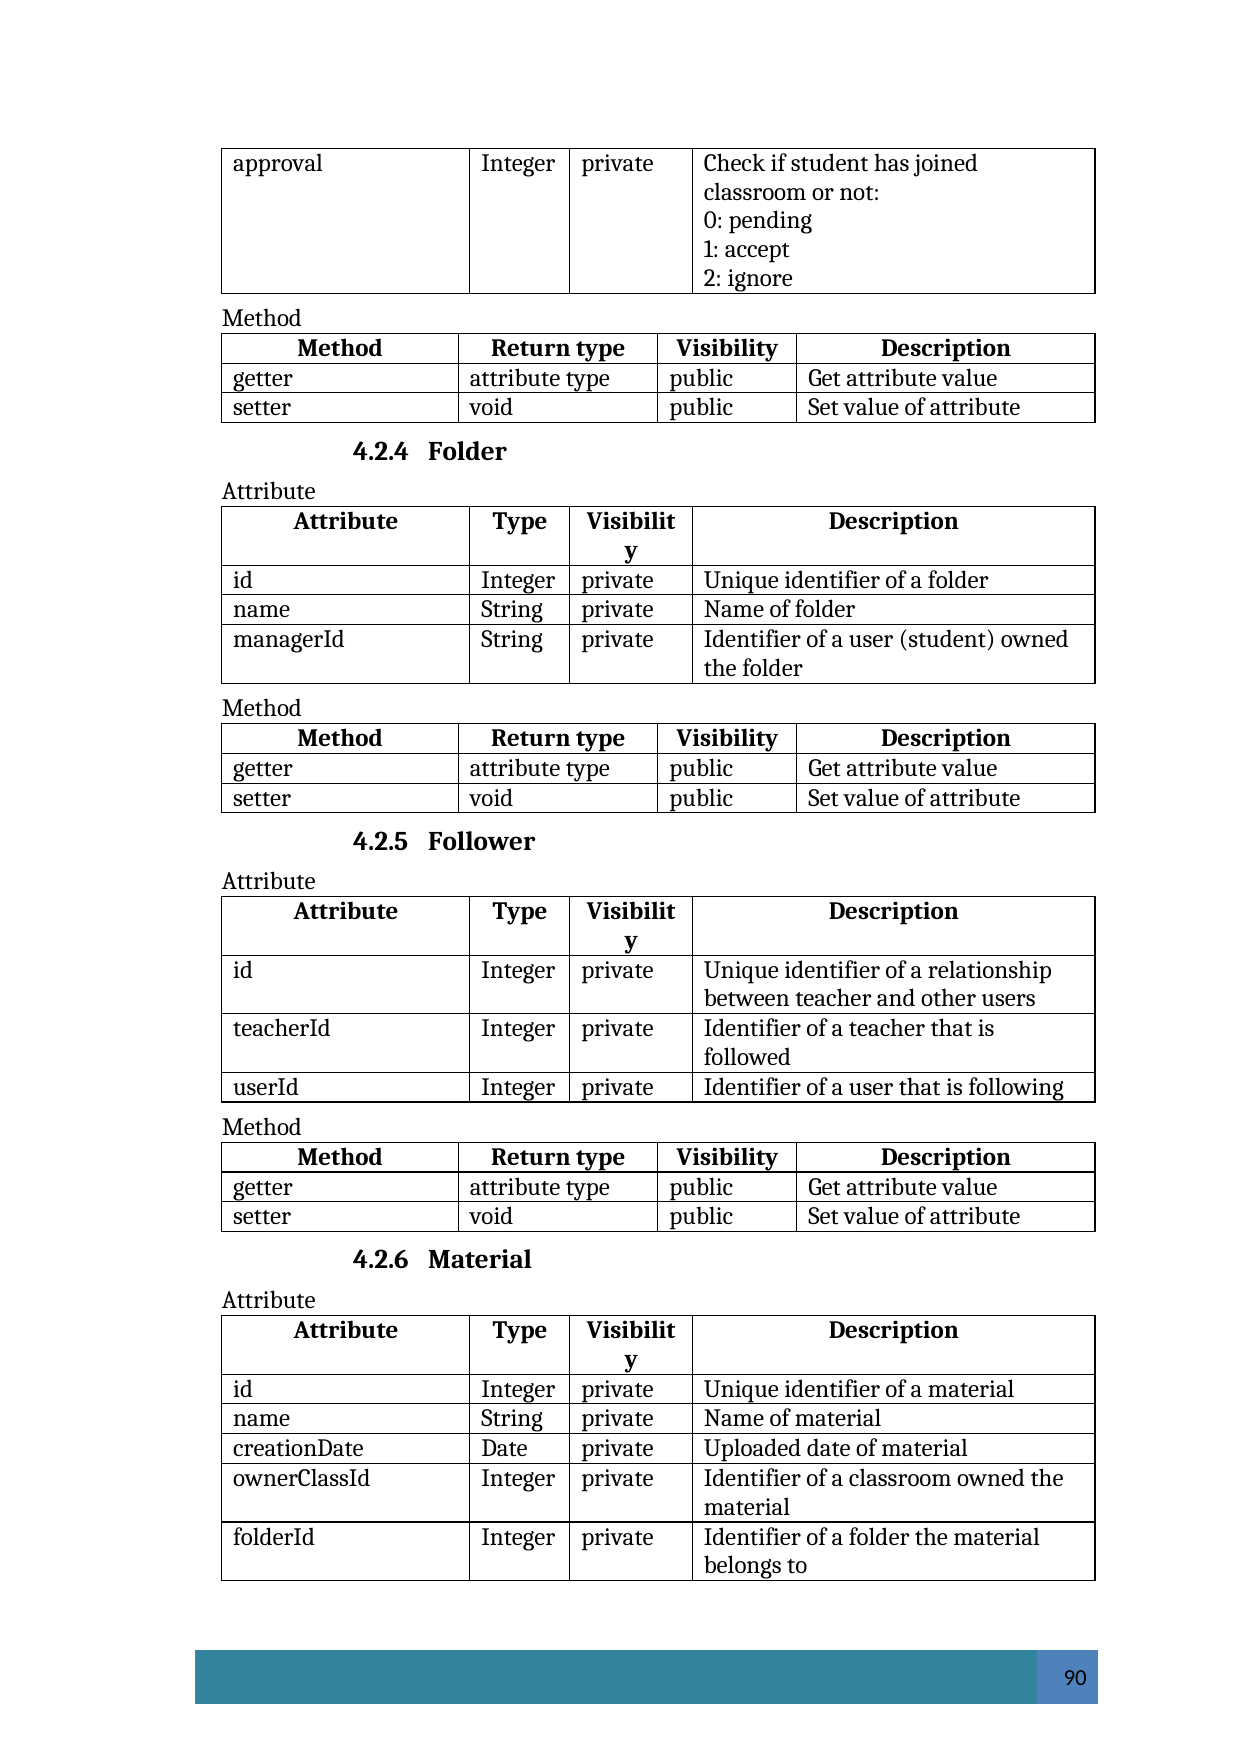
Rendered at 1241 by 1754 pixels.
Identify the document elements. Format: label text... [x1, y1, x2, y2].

table_cell public [658, 1173, 796, 1201]
table_cell name [222, 595, 469, 624]
table_cell Identifier of a classroom owned the material [693, 1464, 1094, 1521]
table_header Attribute [222, 507, 469, 564]
table_cell Identifier of a user that is following [693, 1073, 1094, 1101]
table_cell Identifier of a user (student) owned the folder [693, 625, 1094, 683]
table_header Visibility [570, 507, 692, 564]
table_cell void [459, 784, 657, 812]
table_cell private [570, 149, 692, 292]
table_cell Check if student has joined classroom or not: 0: pending 1: accept 2: ignore [693, 149, 1094, 292]
table_cell private [570, 1464, 692, 1521]
table_cell private [570, 1014, 692, 1072]
text Attribute [222, 1286, 1122, 1315]
table_cell getter [222, 364, 458, 392]
table_cell Unique identifier of a relationship between teacher and other users [693, 956, 1094, 1013]
table_cell managerId [222, 625, 469, 683]
table_cell private [570, 566, 692, 594]
table_cell Name of folder [693, 595, 1094, 624]
text Method [222, 1113, 1122, 1142]
table_cell Set value of attribute [797, 1202, 1094, 1231]
table_cell setter [222, 784, 458, 812]
table_cell ownerClassId [222, 1464, 469, 1521]
table_cell public [658, 393, 796, 422]
table_cell void [459, 393, 657, 422]
table_cell Get attribute value [797, 1173, 1094, 1201]
table_cell name [222, 1404, 469, 1433]
table_cell userId [222, 1073, 469, 1101]
table_cell public [658, 1202, 796, 1231]
table_cell setter [222, 393, 458, 422]
table_header Attribute [222, 1316, 469, 1373]
table_cell setter [222, 1202, 458, 1231]
table_header Return type [459, 334, 657, 362]
table_header Visibility [658, 334, 796, 362]
table_cell String [470, 625, 569, 683]
table_cell id [222, 1375, 469, 1403]
table_header Description [693, 1316, 1094, 1373]
table_cell getter [222, 1173, 458, 1201]
table_header Description [797, 724, 1094, 753]
table_cell private [570, 1073, 692, 1101]
table_cell Unique identifier of a folder [693, 566, 1094, 594]
table_header Visibility [570, 897, 692, 954]
table_cell Integer [470, 566, 569, 594]
table_cell String [470, 1404, 569, 1433]
table_cell private [570, 625, 692, 683]
table_cell private [570, 595, 692, 624]
text Attribute [222, 477, 1122, 506]
table_cell Set value of attribute [797, 784, 1094, 812]
table_cell approval [222, 149, 469, 292]
table_header Visibility [658, 724, 796, 753]
table_cell private [570, 956, 692, 1013]
table_header Return type [459, 1143, 657, 1171]
table_header Type [470, 507, 569, 564]
table_header Visibility [658, 1143, 796, 1171]
table_cell Integer [470, 1375, 569, 1403]
table_cell Uploaded date of material [693, 1434, 1094, 1463]
table_cell private [570, 1523, 692, 1580]
table_cell id [222, 566, 469, 594]
text Method [222, 304, 1122, 333]
table_cell String [470, 595, 569, 624]
table_header Description [797, 334, 1094, 362]
subtitle Folder [353, 436, 1122, 467]
table_cell Integer [470, 1464, 569, 1521]
table_header Method [222, 1143, 458, 1171]
table_header Type [470, 1316, 569, 1373]
table_header Description [693, 897, 1094, 954]
table_cell getter [222, 754, 458, 782]
table_cell attribute type [459, 364, 657, 392]
table_header Description [797, 1143, 1094, 1171]
table_header Method [222, 334, 458, 362]
table_cell private [570, 1434, 692, 1463]
table_header Visibility [570, 1316, 692, 1373]
text Attribute [222, 867, 1122, 896]
table_header Type [470, 897, 569, 954]
table_cell creationDate [222, 1434, 469, 1463]
table_cell Set value of attribute [797, 393, 1094, 422]
table_cell private [570, 1404, 692, 1433]
table_cell Identifier of a folder the material belongs to [693, 1523, 1094, 1580]
text Method [222, 694, 1122, 723]
table_cell Date [470, 1434, 569, 1463]
table_cell public [658, 784, 796, 812]
table_cell Integer [470, 1523, 569, 1580]
table_cell public [658, 754, 796, 782]
table_header Attribute [222, 897, 469, 954]
table_cell Get attribute value [797, 364, 1094, 392]
subtitle Material [353, 1244, 1122, 1276]
table_header Method [222, 724, 458, 753]
table_cell void [459, 1202, 657, 1231]
table_cell Identifier of a teacher that is followed [693, 1014, 1094, 1072]
table_cell private [570, 1375, 692, 1403]
table_cell Get attribute value [797, 754, 1094, 782]
table_cell Integer [470, 1073, 569, 1101]
table_cell Integer [470, 956, 569, 1013]
table_header Return type [459, 724, 657, 753]
table_cell folderId [222, 1523, 469, 1580]
table_cell public [658, 364, 796, 392]
table_cell Integer [470, 149, 569, 292]
table_cell attribute type [459, 754, 657, 782]
table_cell id [222, 956, 469, 1013]
table_cell teacherId [222, 1014, 469, 1072]
table_header Description [693, 507, 1094, 564]
subtitle Follower [353, 826, 1122, 857]
table_cell attribute type [459, 1173, 657, 1201]
table_cell Name of material [693, 1404, 1094, 1433]
table_cell Unique identifier of a material [693, 1375, 1094, 1403]
table_cell Integer [470, 1014, 569, 1072]
